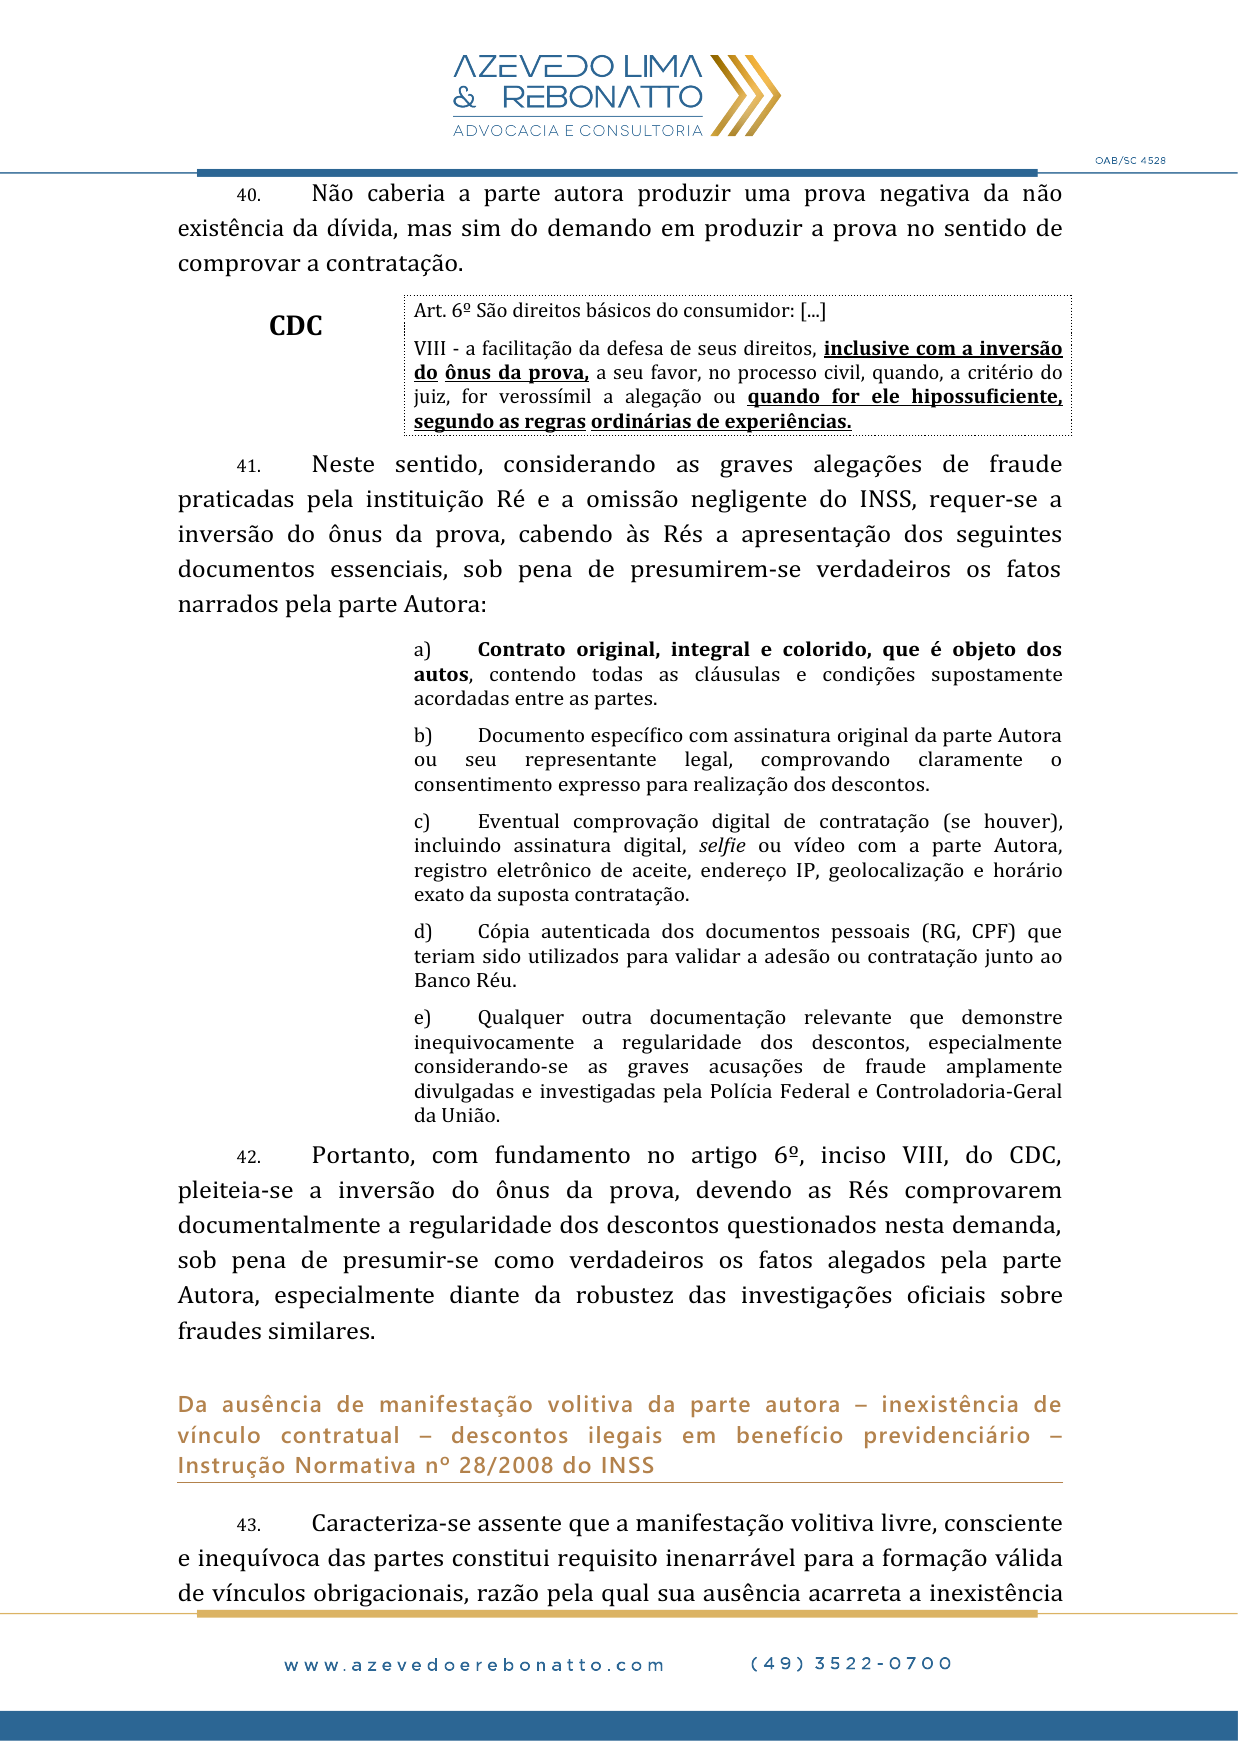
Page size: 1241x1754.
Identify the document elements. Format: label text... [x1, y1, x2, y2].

text Art. 6º São direitos básicos do consumidor: [...] [404, 295, 1072, 323]
list Documento específico com assinatura original da parte Autora ou seu representante legal, comprovando claramente o consentimento expresso para realização dos descontos. [413, 723, 1063, 796]
picture [0, 0, 1238, 1741]
list Qualquer outra documentação relevante que demonstre inequivocamente a regularidade dos descontos, especialmente considerando-se as graves acusações de fraude amplamente divulgadas e investigadas pela Polícia Federal e Controladoria-Geral da União. [413, 1005, 1063, 1127]
list Não caberia a parte autora produzir uma prova negativa da não existência da dívida, mas sim do demando em produzir a prova no sentido de comprovar a contratação. [177, 177, 1063, 277]
list Eventual comprovação digital de contratação (se houver), incluindo assinatura digital, selfie ou vídeo com a parte Autora, registro eletrônico de aceite, endereço IP, geolocalização e horário exato da suposta contratação. [413, 808, 1063, 906]
list Cópia autenticada dos documentos pessoais (RG, CPF) que teriam sido utilizados para validar a adesão ou contratação junto ao Banco Réu. [413, 919, 1063, 992]
text VIII - a facilitação da defesa de seus direitos, inclusive com a inversão do ônus da prova, a seu favor, no processo civil, quando, a critério do juiz, for verossímil a alegação ou quando for ele hipossuficiente, segundo as regras ordinárias de experiências. [404, 332, 1072, 436]
list Neste sentido, considerando as graves alegações de fraude praticadas pela instituição Ré e a omissão negligente do INSS, requer-se a inversão do ônus da prova, cabendo às Rés a apresentação dos seguintes documentos essenciais, sob pena de presumirem-se verdadeiros os fatos narrados pela parte Autora: [177, 449, 1063, 618]
text Da ausência de manifestação volitiva da parte autora – inexistência de vínculo contratual – descontos ilegais em benefício previdenciário – Instrução Normativa nº 28/2008 do INSS [177, 1388, 1063, 1482]
list Contrato original, integral e colorido, que é objeto dos autos, contendo todas as cláusulas e condições supostamente acordadas entre as partes. [413, 637, 1063, 710]
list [177, 1508, 1063, 1607]
list Portanto, com fundamento no artigo 6º, inciso VIII, do CDC, pleiteia-se a inversão do ônus da prova, devendo as Rés comprovarem documentalmente a regularidade dos descontos questionados nesta demanda, sob pena de presumir-se como verdadeiros os fatos alegados pela parte Autora, especialmente diante da robustez das investigações oficiais sobre fraudes similares. [177, 1140, 1063, 1344]
